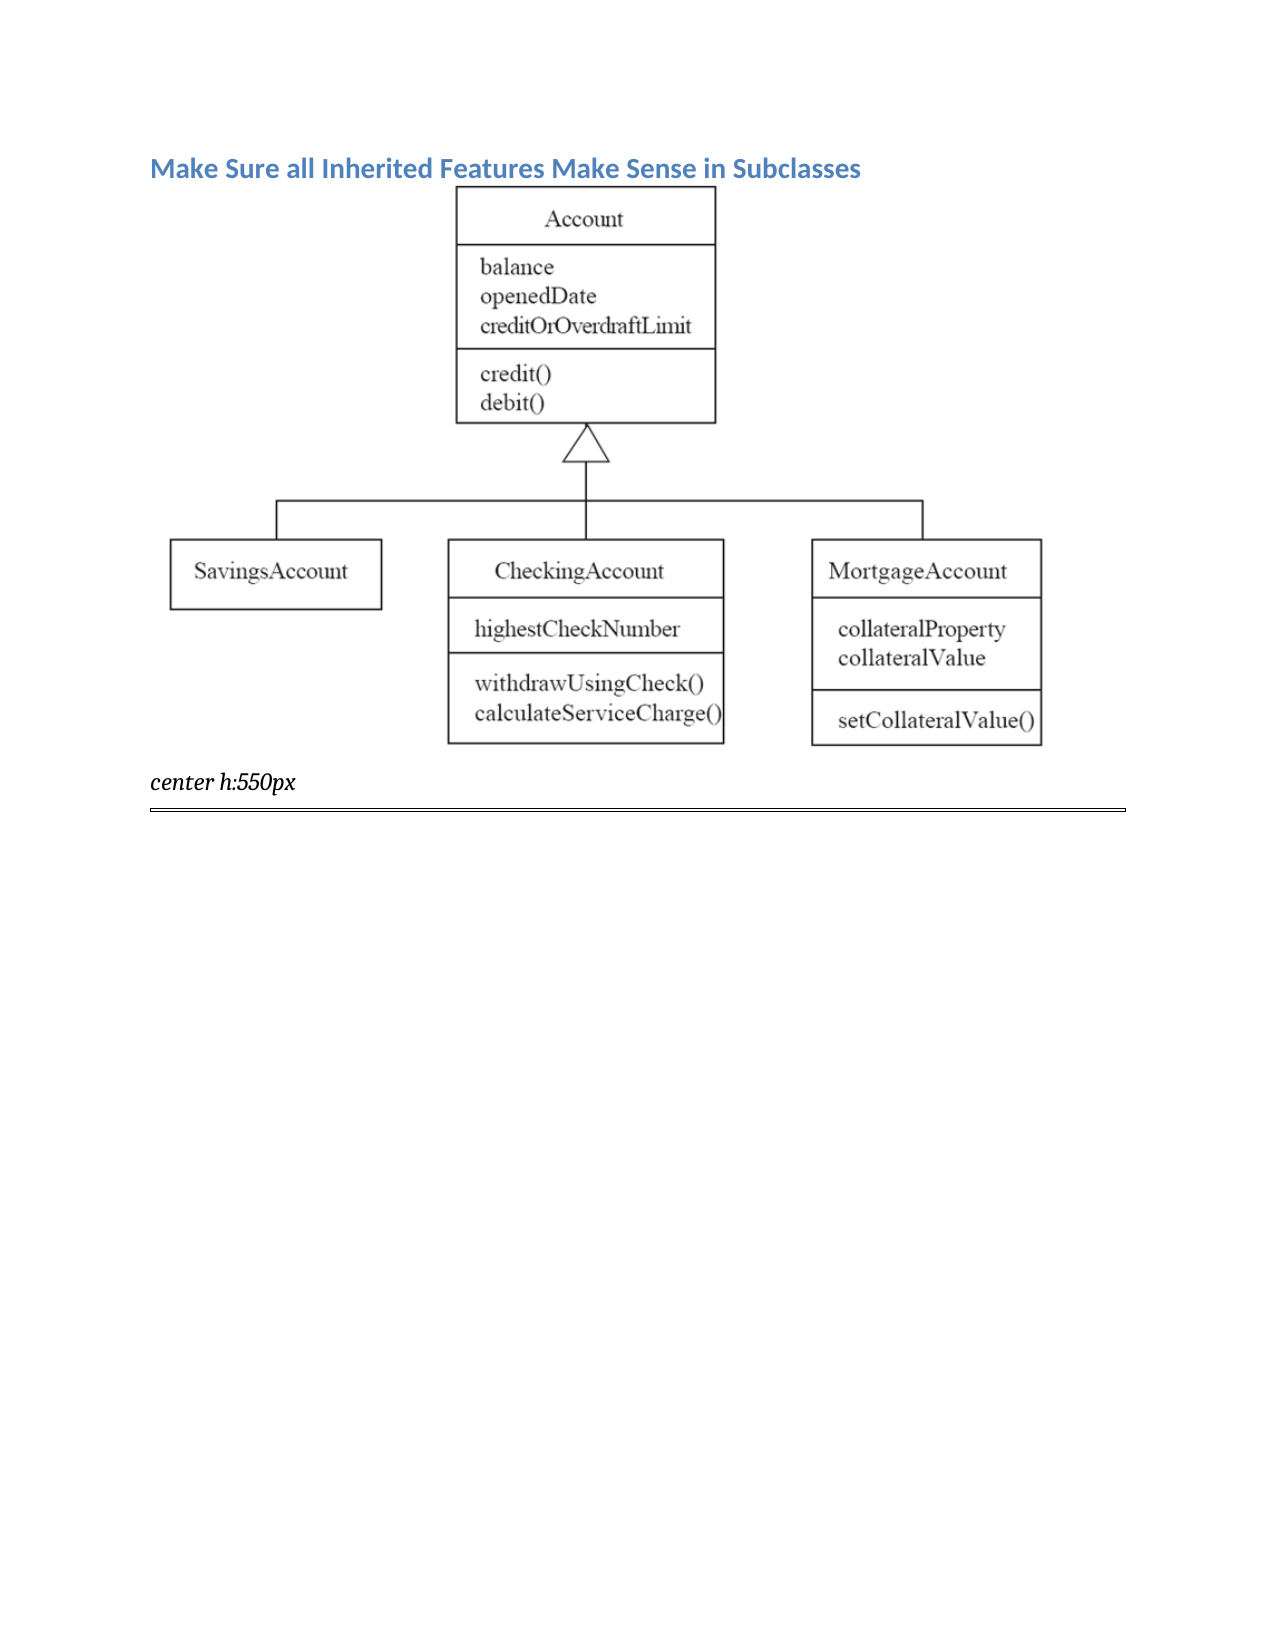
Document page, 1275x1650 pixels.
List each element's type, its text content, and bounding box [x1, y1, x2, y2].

subtitle Make Sure all Inherited Features Make Sense in Subclasses [150, 150, 1125, 186]
picture [168, 185, 1044, 747]
text center h:550px [150, 767, 1125, 796]
